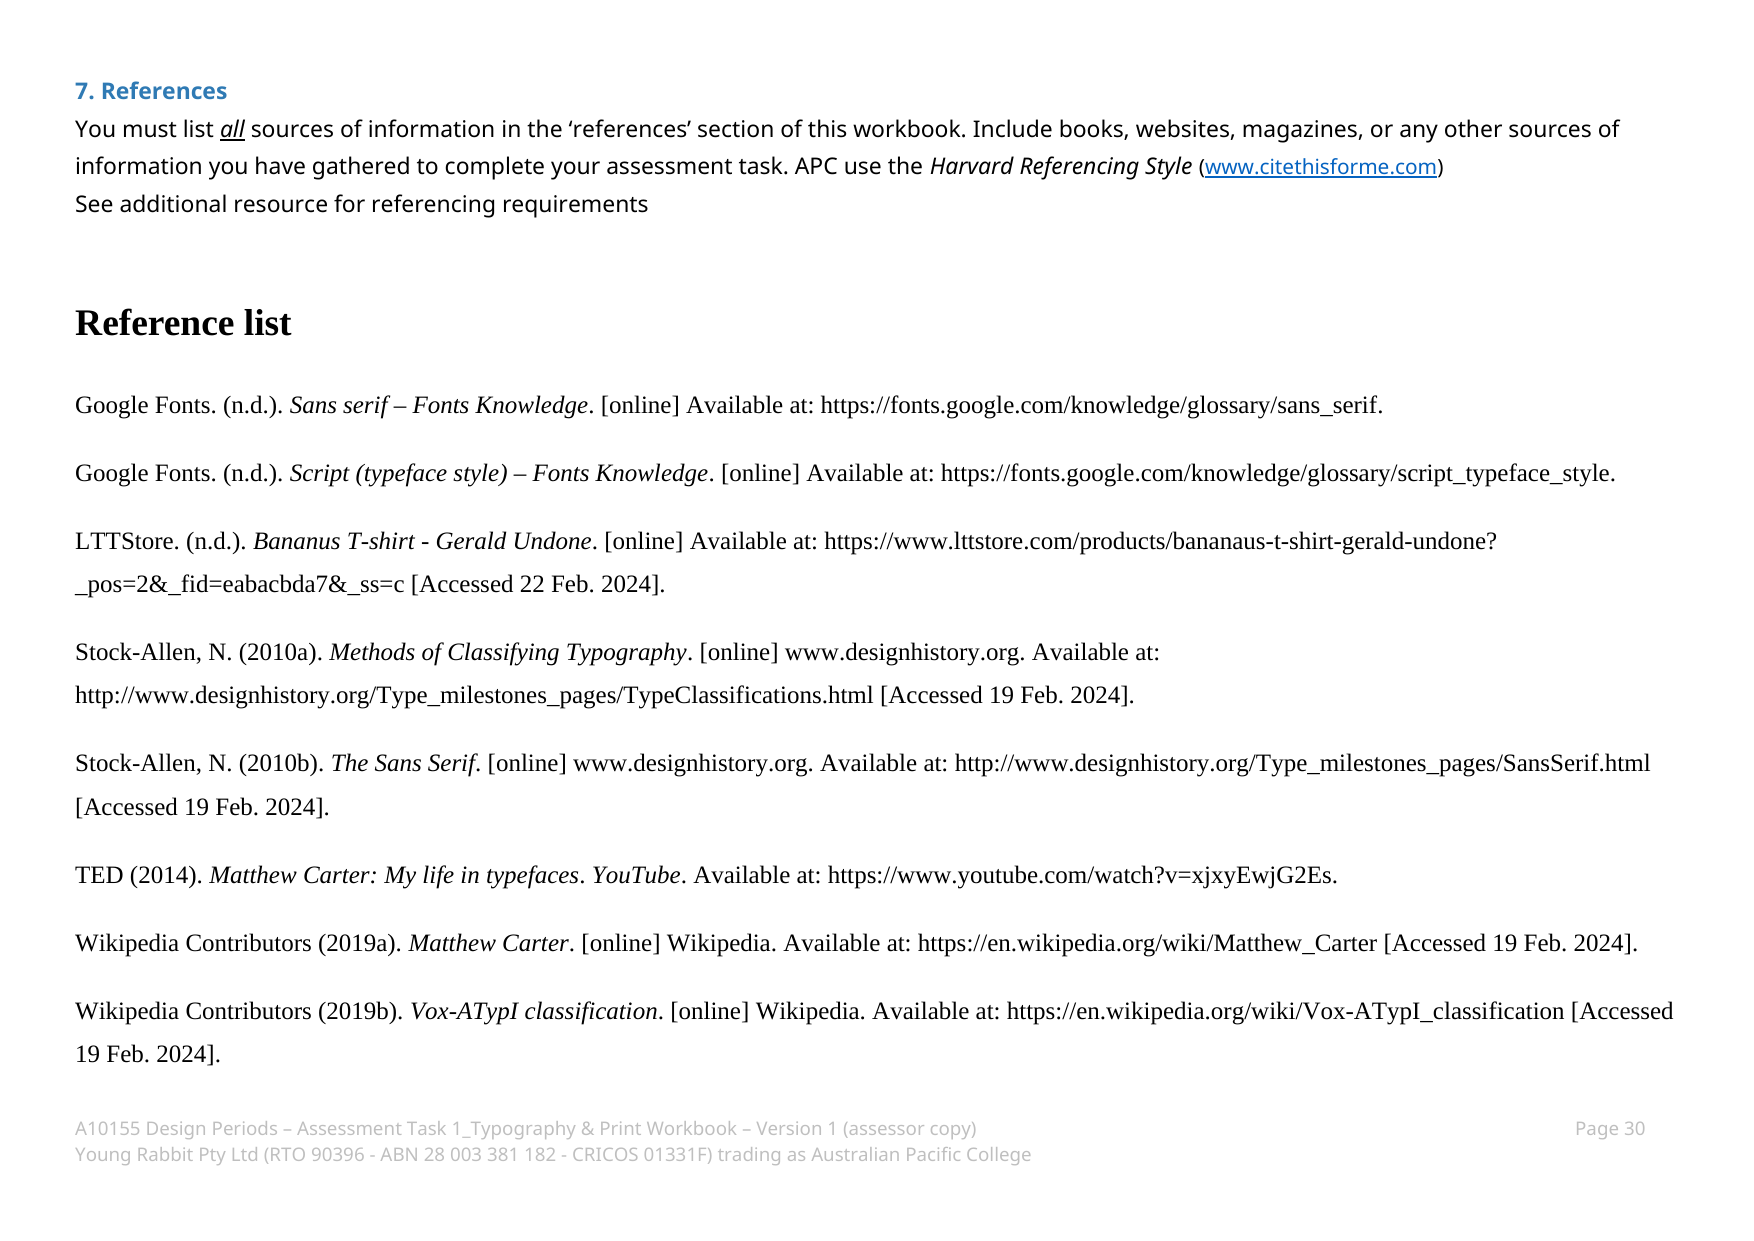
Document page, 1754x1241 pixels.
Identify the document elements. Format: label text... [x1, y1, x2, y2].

text Wikipedia Contributors (2019a). Matthew Carter. [online] Wikipedia. Available at: https://en.wikipedia.org/wiki/Matthew_Carter [Accessed 19 Feb. 2024]. [75, 928, 1679, 957]
text Google Fonts. (n.d.). Sans serif – Fonts Knowledge. [online] Available at: https://fonts.google.com/knowledge/glossary/sans_serif. [75, 390, 1679, 418]
text Google Fonts. (n.d.). Script (typeface style) – Fonts Knowledge. [online] Available at: https://fonts.google.com/knowledge/glossary/script_typeface_style. [75, 458, 1679, 487]
text Stock-Allen, N. (2010a). Methods of Classifying Typography. [online] www.designhistory.org. Available at: http://www.designhistory.org/Type_milestones_pages/TypeClassifications.html [Accessed 19 Feb. 2024]. [75, 637, 1679, 709]
text TED (2014). Matthew Carter: My life in typefaces. YouTube. Available at: https://www.youtube.com/watch?v=xjxyEwjG2Es. [75, 860, 1679, 888]
text Wikipedia Contributors (2019b). Vox-ATypI classification. [online] Wikipedia. Available at: https://en.wikipedia.org/wiki/Vox-ATypI_classification [Accessed 19 Feb. 2024]. [75, 996, 1679, 1068]
text You must list all sources of information in the ‘references’ section of this workbook. Include books, websites, magazines, or any other sources of information you have gathered to complete your assessment task. APC use the Harvard Referencing Style (www.citethisforme.com) [75, 112, 1679, 181]
text 7. References [75, 75, 1679, 106]
text Stock-Allen, N. (2010b). The Sans Serif. [online] www.designhistory.org. Available at: http://www.designhistory.org/Type_milestones_pages/SansSerif.html [Accessed 19 Feb. 2024]. [75, 748, 1679, 820]
text See additional resource for referencing requirements [75, 187, 1679, 219]
text Reference list [75, 300, 1679, 343]
text LTTStore. (n.d.). Bananus T-shirt - Gerald Undone. [online] Available at: https://www.lttstore.com/products/bananaus-t-shirt-gerald-undone?_pos=2&_fid=eabacbda7&_ss=c [Accessed 22 Feb. 2024]. [75, 526, 1679, 598]
